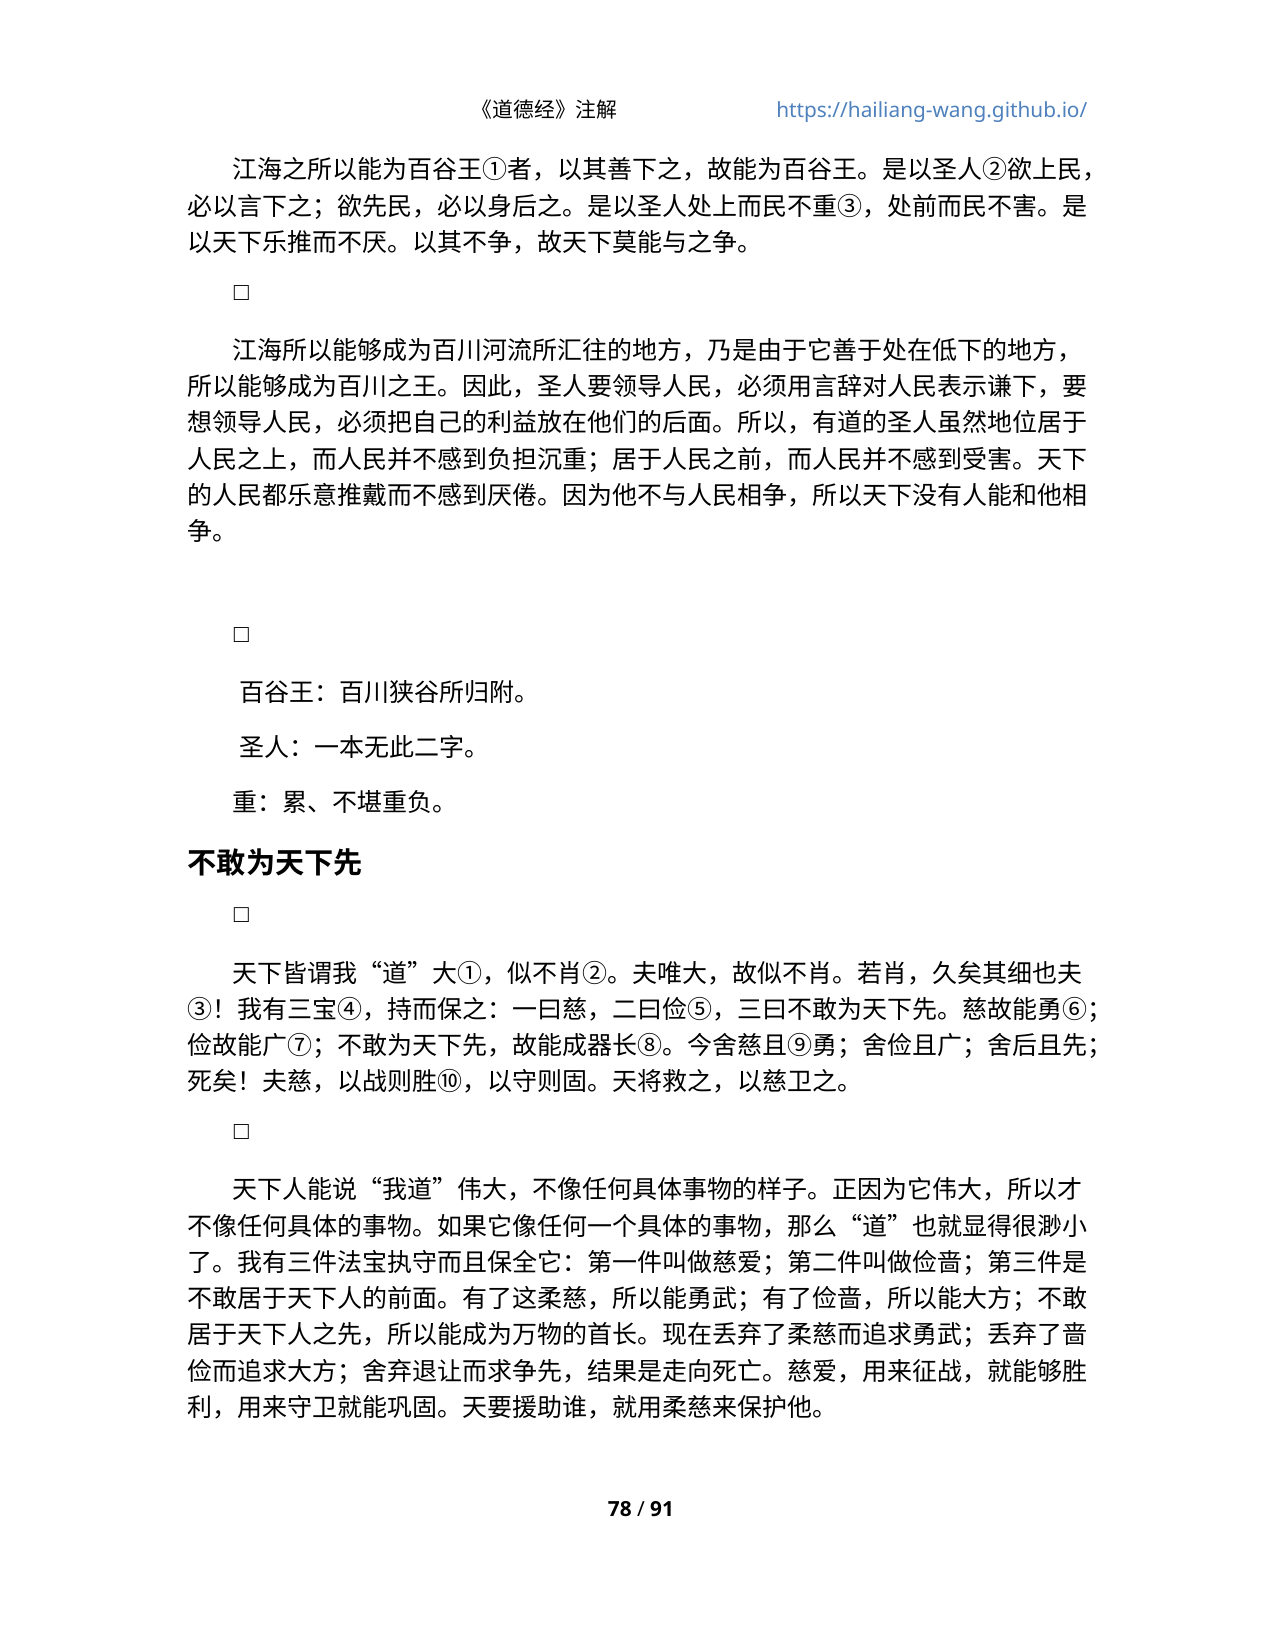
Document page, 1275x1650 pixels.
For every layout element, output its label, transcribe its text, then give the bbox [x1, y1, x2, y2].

text 重：累、不堪重负。 [187, 782, 1087, 818]
text 圣人：一本无此二字。 [187, 727, 1087, 763]
text 百谷王：百川狭谷所归附。 [187, 672, 1087, 708]
text 天下皆谓我“道”大①，似不肖②。夫唯大，故似不肖。若肖，久矣其细也夫③！我有三宝④，持而保之：一曰慈，二曰俭⑤，三曰不敢为天下先。慈故能勇⑥；俭故能广⑦；不敢为天下先，故能成器长⑧。今舍慈且⑨勇；舍俭且广；舍后且先；死矣！夫慈，以战则胜⑩，以守则固。天将救之，以慈卫之。 [187, 953, 1087, 1098]
subtitle 不敢为天下先 [187, 839, 1087, 882]
text 江海之所以能为百谷王①者，以其善下之，故能为百谷王。是以圣人②欲上民，必以言下之；欲先民，必以身后之。是以圣人处上而民不重③，处前而民不害。是以天下乐推而不厌。以其不争，故天下莫能与之争。 [187, 150, 1087, 259]
text 天下人能说“我道”伟大，不像任何具体事物的样子。正因为它伟大，所以才不像任何具体的事物。如果它像任何一个具体的事物，那么“道”也就显得很渺小了。我有三件法宝执守而且保全它：第一件叫做慈爱；第二件叫做俭啬；第三件是不敢居于天下人的前面。有了这柔慈，所以能勇武；有了俭啬，所以能大方；不敢居于天下人之先，所以能成为万物的首长。现在丢弃了柔慈而追求勇武；丢弃了啬俭而追求大方；舍弃退让而求争先，结果是走向死亡。慈爱，用来征战，就能够胜利，用来守卫就能巩固。天要援助谁，就用柔慈来保护他。 [187, 1170, 1087, 1423]
text 江海所以能够成为百川河流所汇往的地方，乃是由于它善于处在低下的地方，所以能够成为百川之王。因此，圣人要领导人民，必须用言辞对人民表示谦下，要想领导人民，必须把自己的利益放在他们的后面。所以，有道的圣人虽然地位居于人民之上，而人民并不感到负担沉重；居于人民之前，而人民并不感到受害。天下的人民都乐意推戴而不感到厌倦。因为他不与人民相争，所以天下没有人能和他相争。 [187, 330, 1087, 548]
